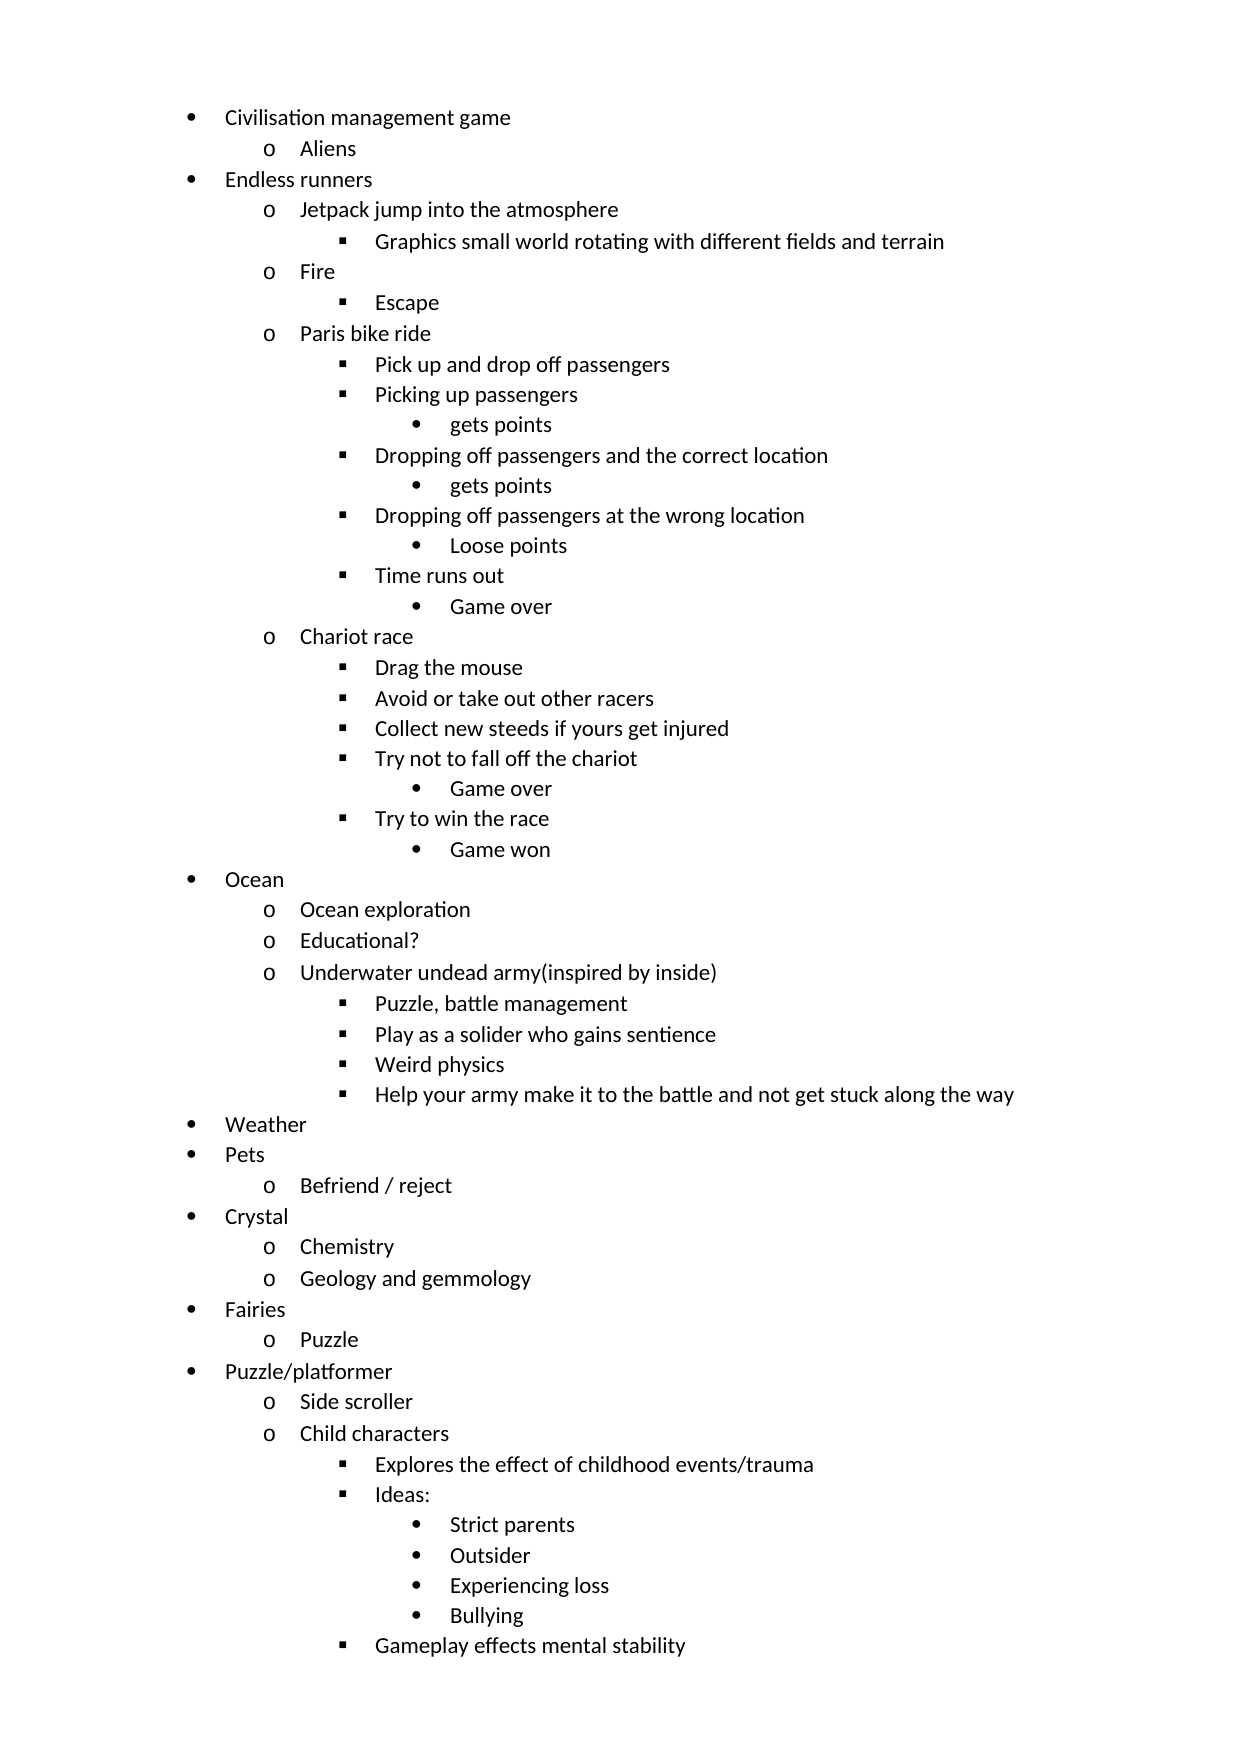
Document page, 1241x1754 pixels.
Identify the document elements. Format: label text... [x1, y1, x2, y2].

list gets points [412, 411, 1090, 438]
list Escape [337, 288, 1090, 316]
list gets points [412, 471, 1090, 499]
list Drag the mouse [337, 653, 1090, 681]
list Puzzle [262, 1326, 1090, 1355]
list Collect new steeds if yours get injured [337, 714, 1090, 742]
list Experiencing loss [412, 1571, 1090, 1599]
list Fairies [187, 1295, 1090, 1323]
list Geology and gemmology [262, 1264, 1090, 1293]
list Picking up passengers [337, 380, 1090, 408]
list Ocean [187, 865, 1090, 893]
list Side scroller [262, 1387, 1090, 1416]
list Gameplay effects mental stability [337, 1631, 1090, 1659]
list Try to win the race [337, 804, 1090, 832]
list Chemistry [262, 1232, 1090, 1262]
list Child characters [262, 1419, 1090, 1448]
list Jetpack jump into the atmosphere [262, 195, 1090, 224]
list Educational? [262, 927, 1090, 956]
list Dropping off passengers at the wrong location [337, 501, 1090, 529]
list Puzzle/platformer [187, 1357, 1090, 1385]
list Play as a solider who gains sentience [337, 1020, 1090, 1048]
list Explores the effect of childhood events/trauma [337, 1450, 1090, 1478]
list Dropping off passengers and the correct location [337, 441, 1090, 469]
list Pick up and drop off passengers [337, 350, 1090, 378]
list Loose points [412, 531, 1090, 559]
list Chariot race [262, 622, 1090, 651]
list Aliens [262, 134, 1090, 163]
list Avoid or take out other racers [337, 684, 1090, 712]
list Pets [187, 1141, 1090, 1168]
list Try not to fall off the chariot [337, 744, 1090, 772]
list Befriend / reject [262, 1171, 1090, 1200]
list Game won [412, 835, 1090, 863]
list Endless runners [187, 165, 1090, 193]
list Weird physics [337, 1050, 1090, 1078]
list Bullying [412, 1601, 1090, 1629]
list Civilisation management game [187, 103, 1090, 131]
list Paris bike ride [262, 319, 1090, 348]
list Underwater undead army(inspired by inside) [262, 958, 1090, 987]
list Help your army make it to the battle and not get stuck along the way [337, 1080, 1090, 1108]
list Fire [262, 257, 1090, 286]
list Graphics small world rotating with different fields and terrain [337, 227, 1090, 255]
list Outsider [412, 1541, 1090, 1569]
list Strict parents [412, 1511, 1090, 1538]
list Ideas: [337, 1480, 1090, 1508]
list Game over [412, 774, 1090, 802]
list Puzzle, battle management [337, 989, 1090, 1017]
list Ocean exploration [262, 895, 1090, 924]
list Weather [187, 1110, 1090, 1138]
list Time runs out [337, 562, 1090, 589]
list Crystal [187, 1202, 1090, 1230]
list Game over [412, 592, 1090, 620]
